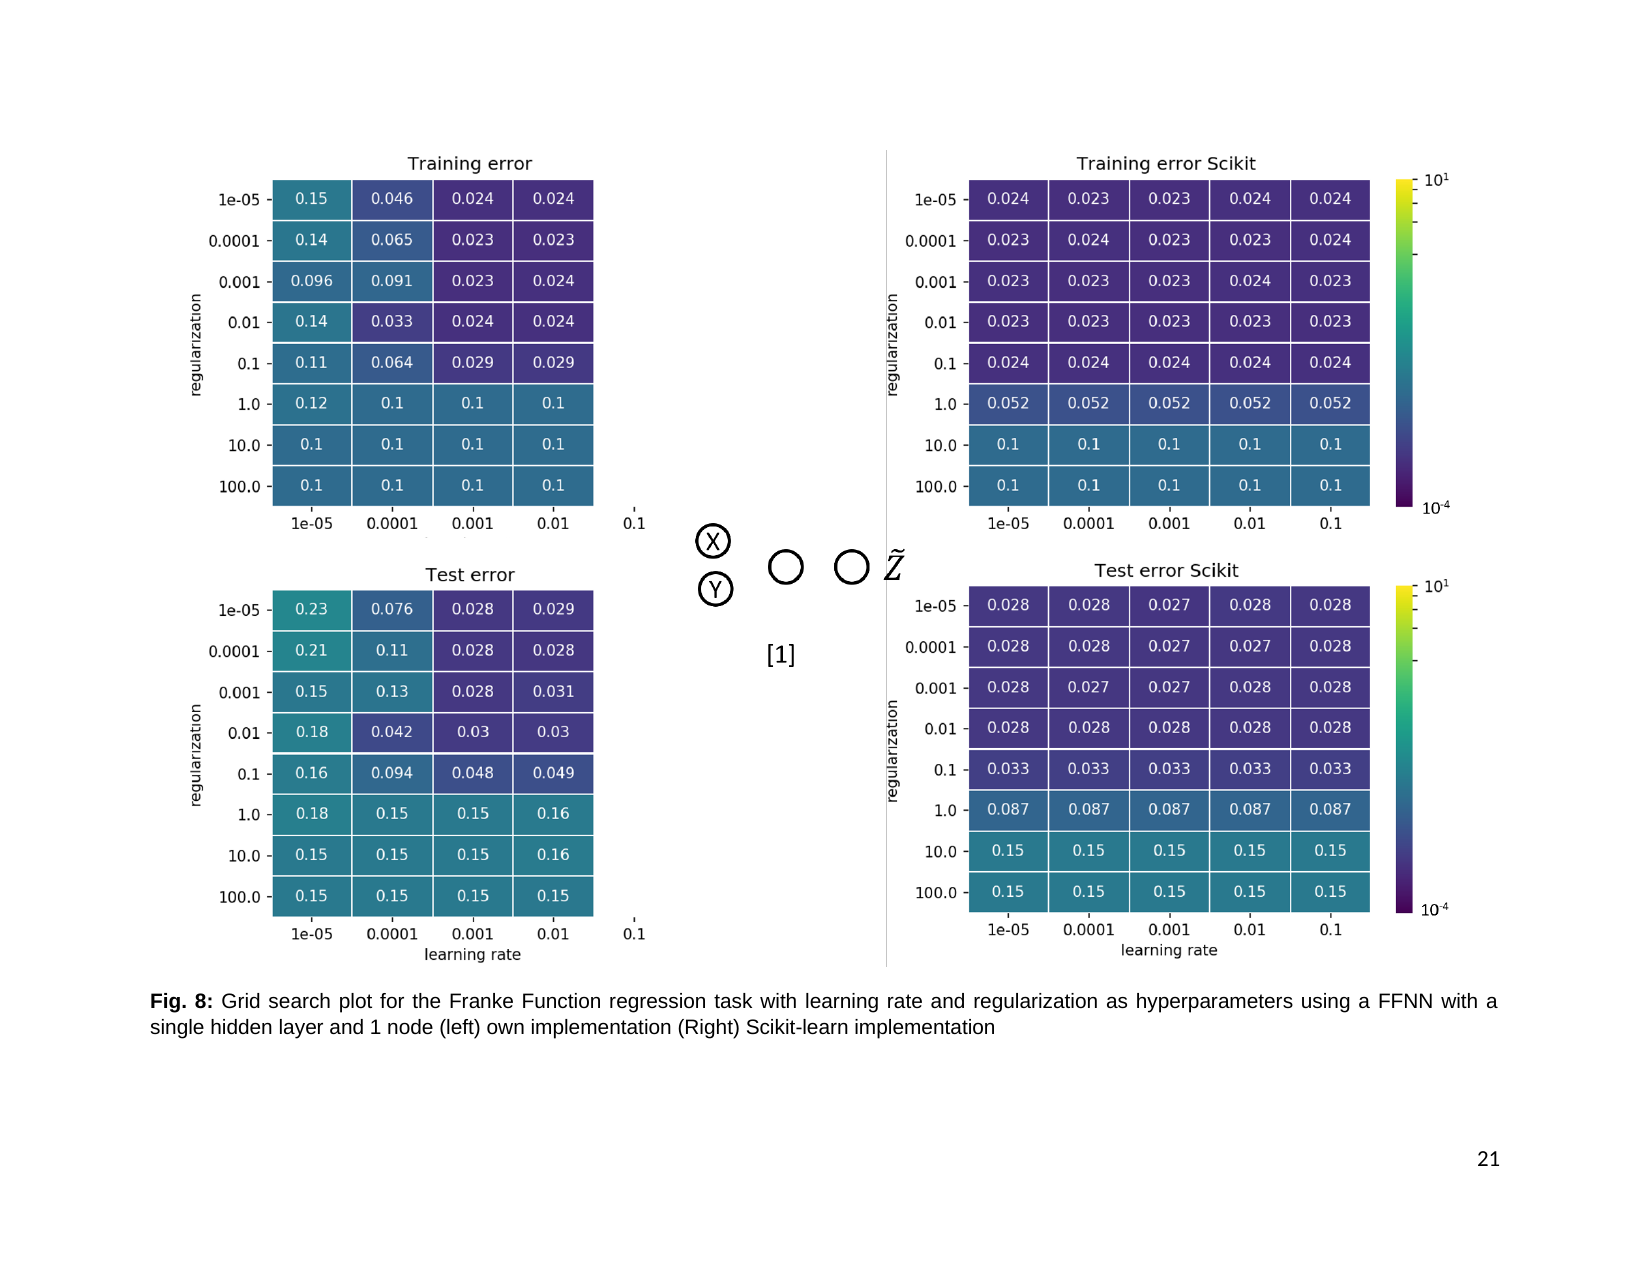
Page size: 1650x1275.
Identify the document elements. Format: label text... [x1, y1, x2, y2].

picture [190, 150, 1460, 971]
text Fig. 8: Grid search plot for the Franke Function regression task with learning rate and regularization as hyperparameters using a FFNN with a single hidden layer and 1 node (left) own implementation (Right) Scikit-learn implementation [150, 989, 1500, 1039]
